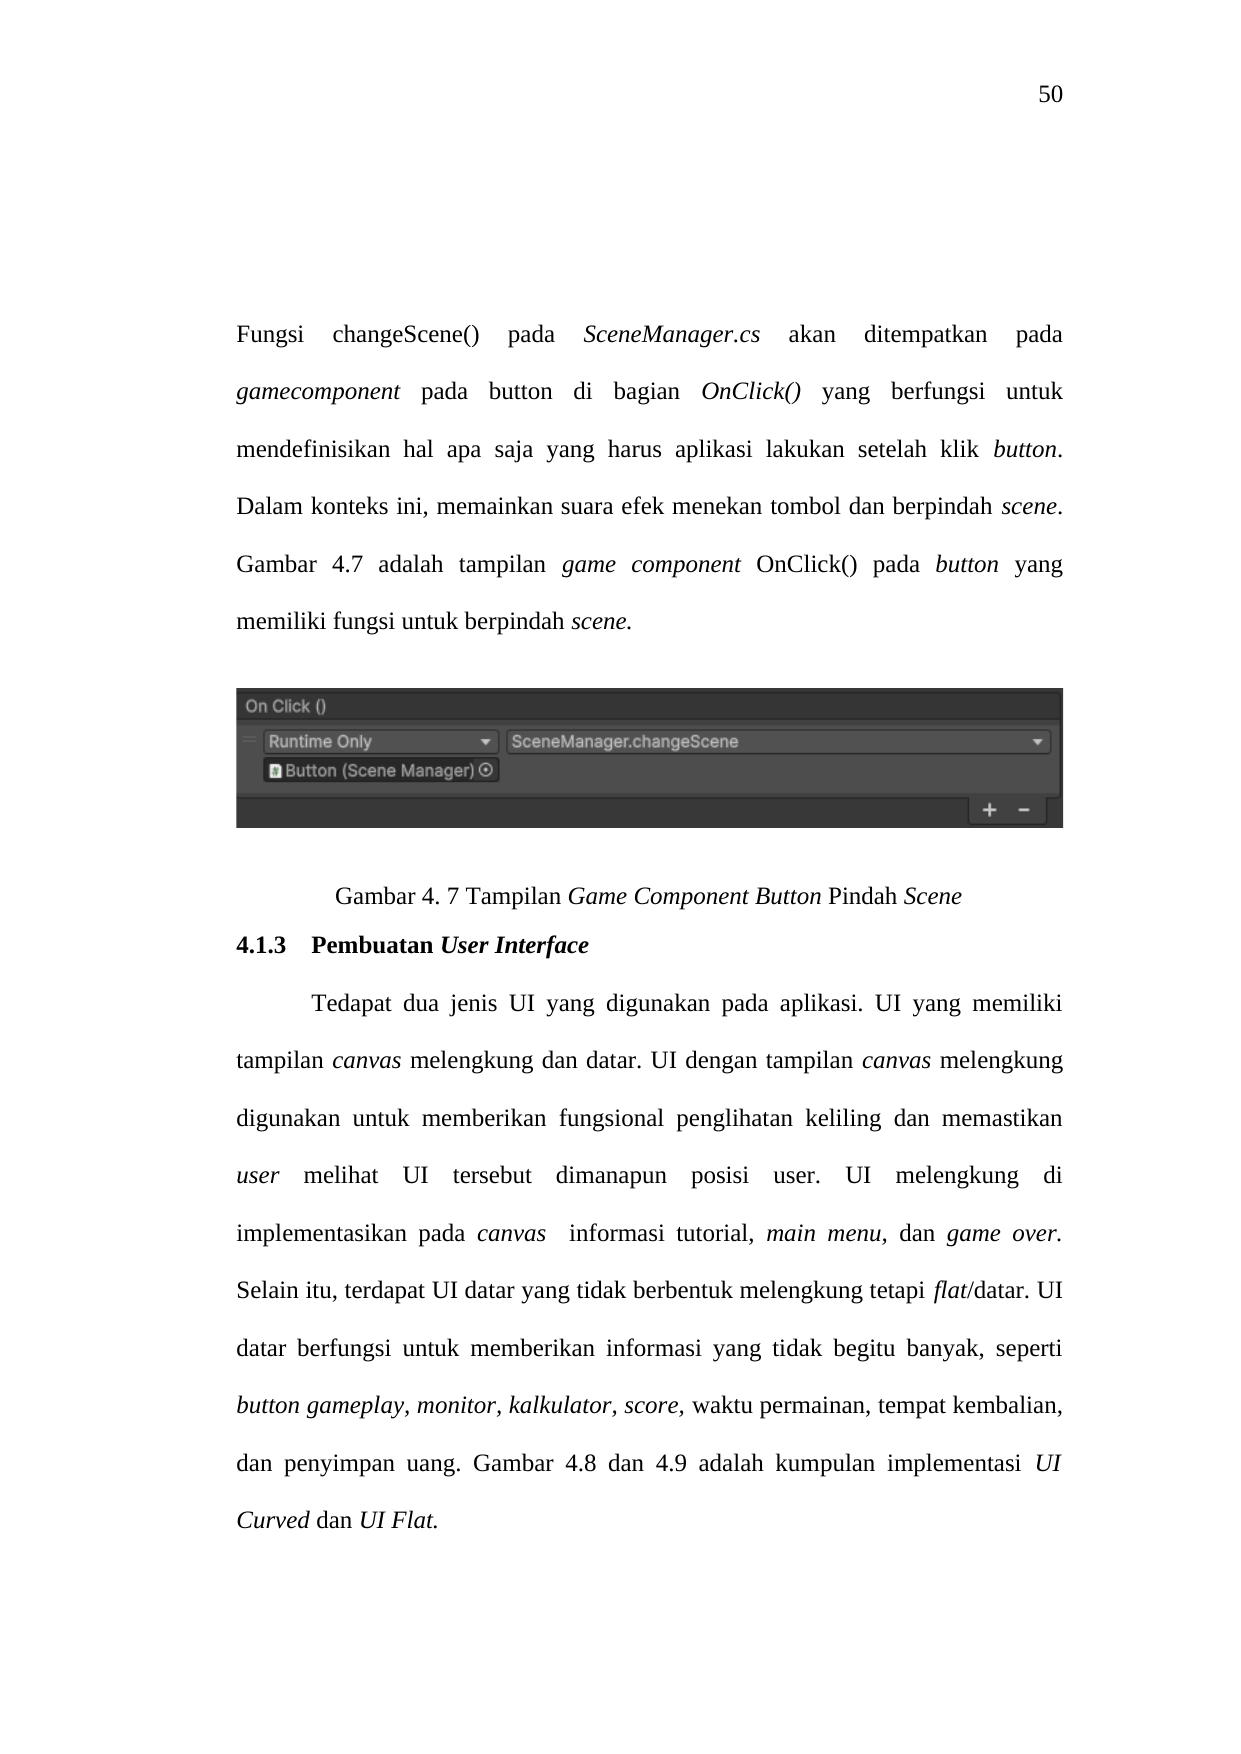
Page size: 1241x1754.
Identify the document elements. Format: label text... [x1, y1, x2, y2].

picture [236, 688, 1064, 828]
text Fungsi changeScene() pada SceneManager.cs akan ditempatkan pada gamecomponent pada button di bagian OnClick() yang berfungsi untuk mendefinisikan hal apa saja yang harus aplikasi lakukan setelah klik button. Dalam konteks ini, memainkan suara efek menekan tombol dan berpindah scene. Gambar 4.7 adalah tampilan game component OnClick() pada button yang memiliki fungsi untuk berpindah scene. [236, 319, 1063, 635]
text Pembuatan User Interface [236, 931, 1063, 959]
text Gambar 4. Tampilan Game Component Button Pindah Scene [236, 881, 1063, 910]
text Tedapat dua jenis UI yang digunakan pada aplikasi. UI yang memiliki tampilan canvas melengkung dan datar. UI dengan tampilan canvas melengkung digunakan untuk memberikan fungsional penglihatan keliling dan memastikan user melihat UI tersebut dimanapun posisi user. UI melengkung di implementasikan pada canvas informasi tutorial, main menu, dan game over. Selain itu, terdapat UI datar yang tidak berbentuk melengkung tetapi flat/datar. UI datar berfungsi untuk memberikan informasi yang tidak begitu banyak, seperti button gameplay, monitor, kalkulator, score, waktu permainan, tempat kembalian, dan penyimpan uang. Gambar 4.8 dan 4.9 adalah kumpulan implementasi UI Curved dan UI Flat. [236, 988, 1063, 1534]
